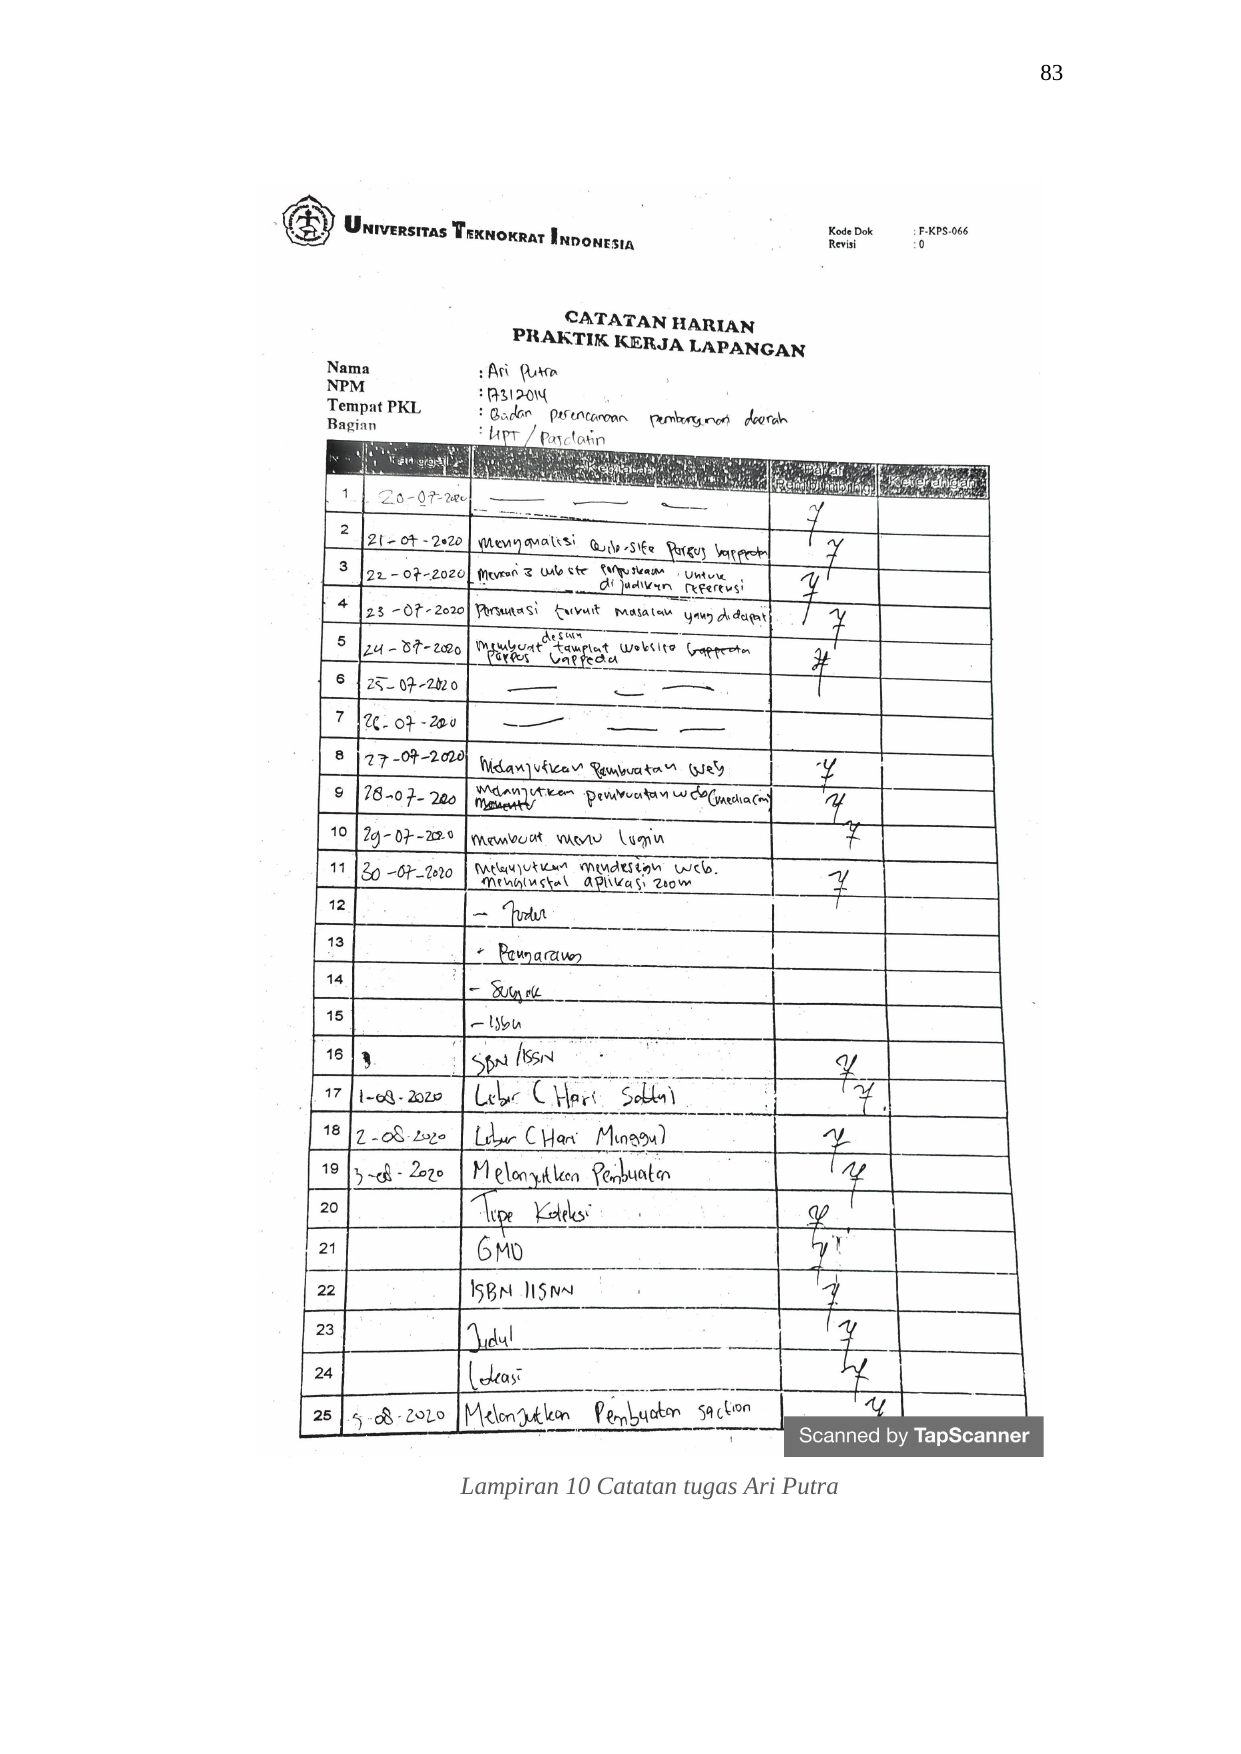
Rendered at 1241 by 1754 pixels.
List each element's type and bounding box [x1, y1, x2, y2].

text [236, 177, 1063, 1500]
picture [255, 177, 1044, 1457]
